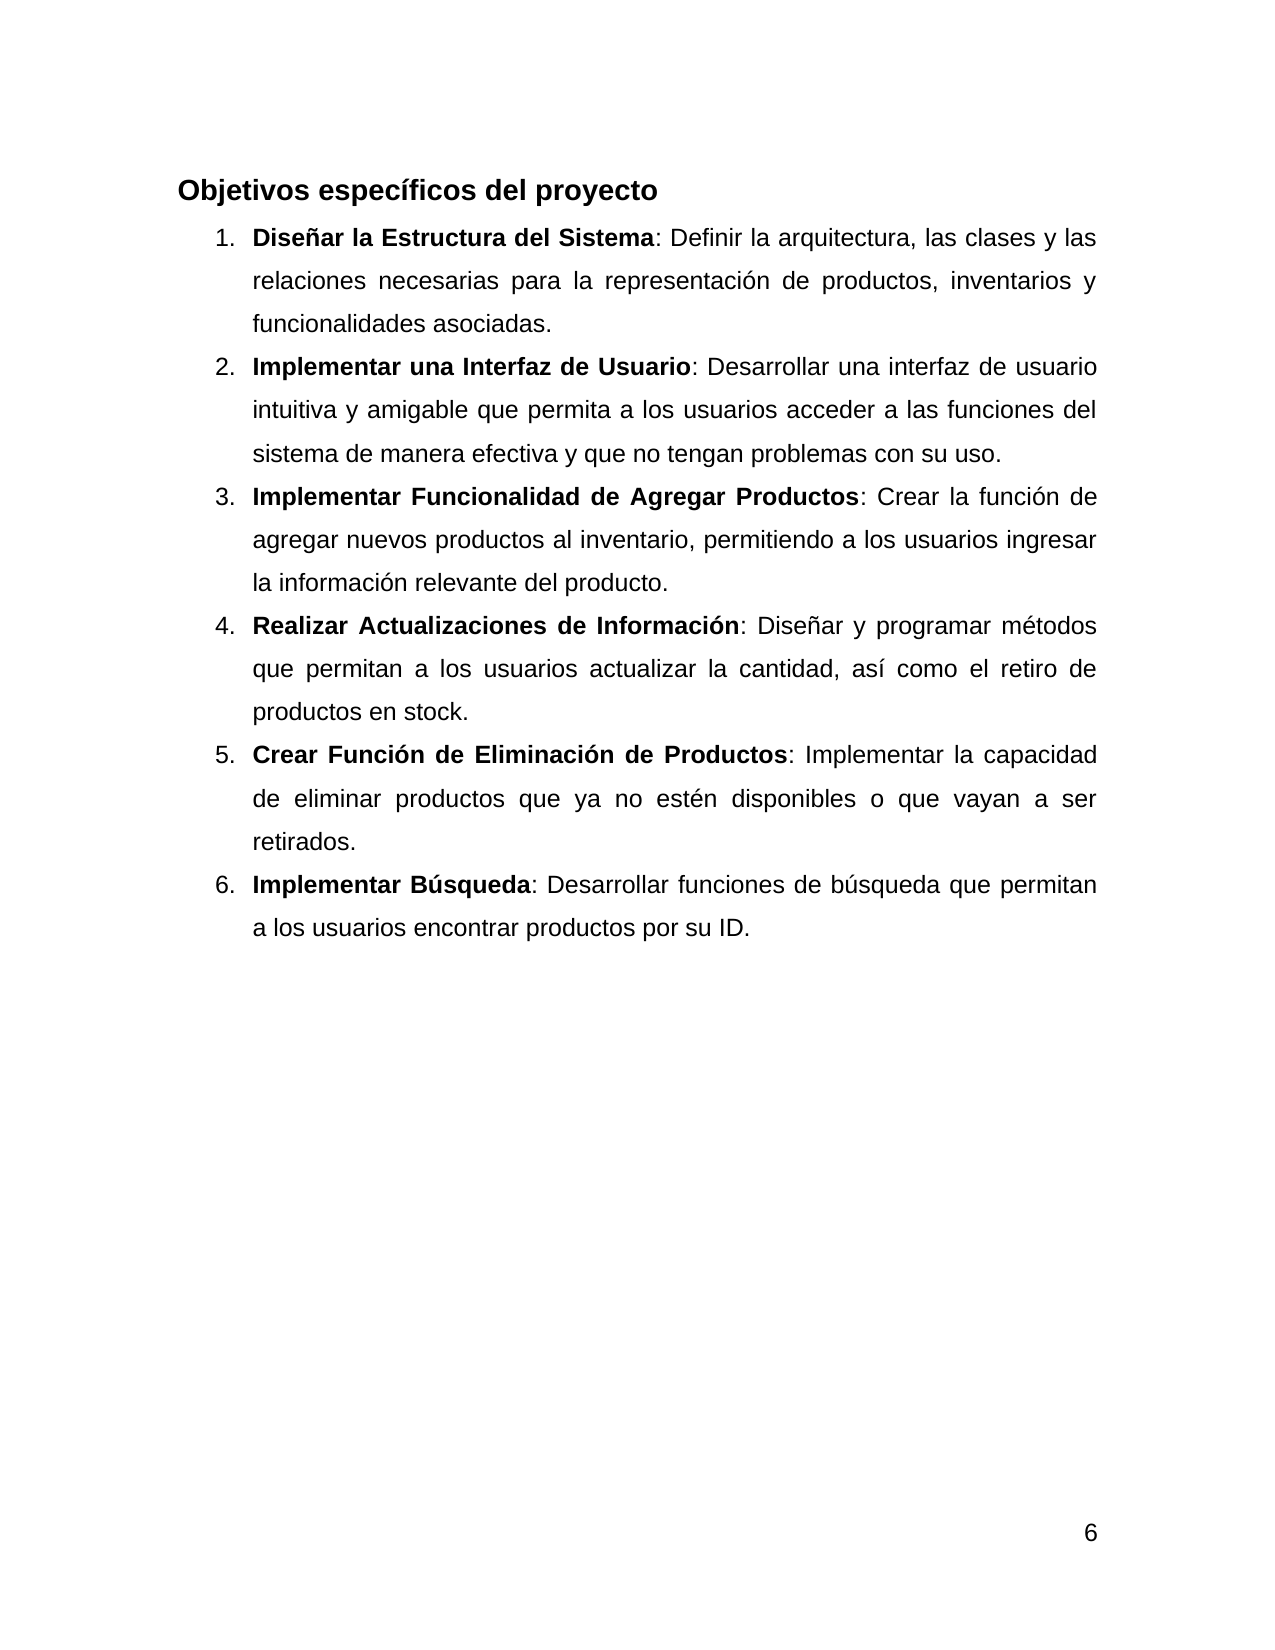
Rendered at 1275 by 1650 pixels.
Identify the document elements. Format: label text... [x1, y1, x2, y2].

subtitle Objetivos específicos del proyecto [177, 173, 1098, 206]
list Implementar Búsqueda: Desarrollar funciones de búsqueda que permitan a los usuarios encontrar productos por su ID. [215, 870, 1098, 942]
list Implementar una Interfaz de Usuario: Desarrollar una interfaz de usuario intuitiva y amigable que permita a los usuarios acceder a las funciones del sistema de manera efectiva y que no tengan problemas con su uso. [215, 352, 1098, 467]
list Diseñar la Estructura del Sistema: Definir la arquitectura, las clases y las relaciones necesarias para la representación de productos, inventarios y funcionalidades asociadas. [215, 223, 1098, 338]
list Crear Función de Eliminación de Productos: Implementar la capacidad de eliminar productos que ya no estén disponibles o que vayan a ser retirados. [215, 741, 1098, 856]
list Realizar Actualizaciones de Información: Diseñar y programar métodos que permitan a los usuarios actualizar la cantidad, así como el retiro de productos en stock. [215, 611, 1098, 726]
list Implementar Funcionalidad de Agregar Productos: Crear la función de agregar nuevos productos al inventario, permitiendo a los usuarios ingresar la información relevante del producto. [215, 482, 1098, 597]
